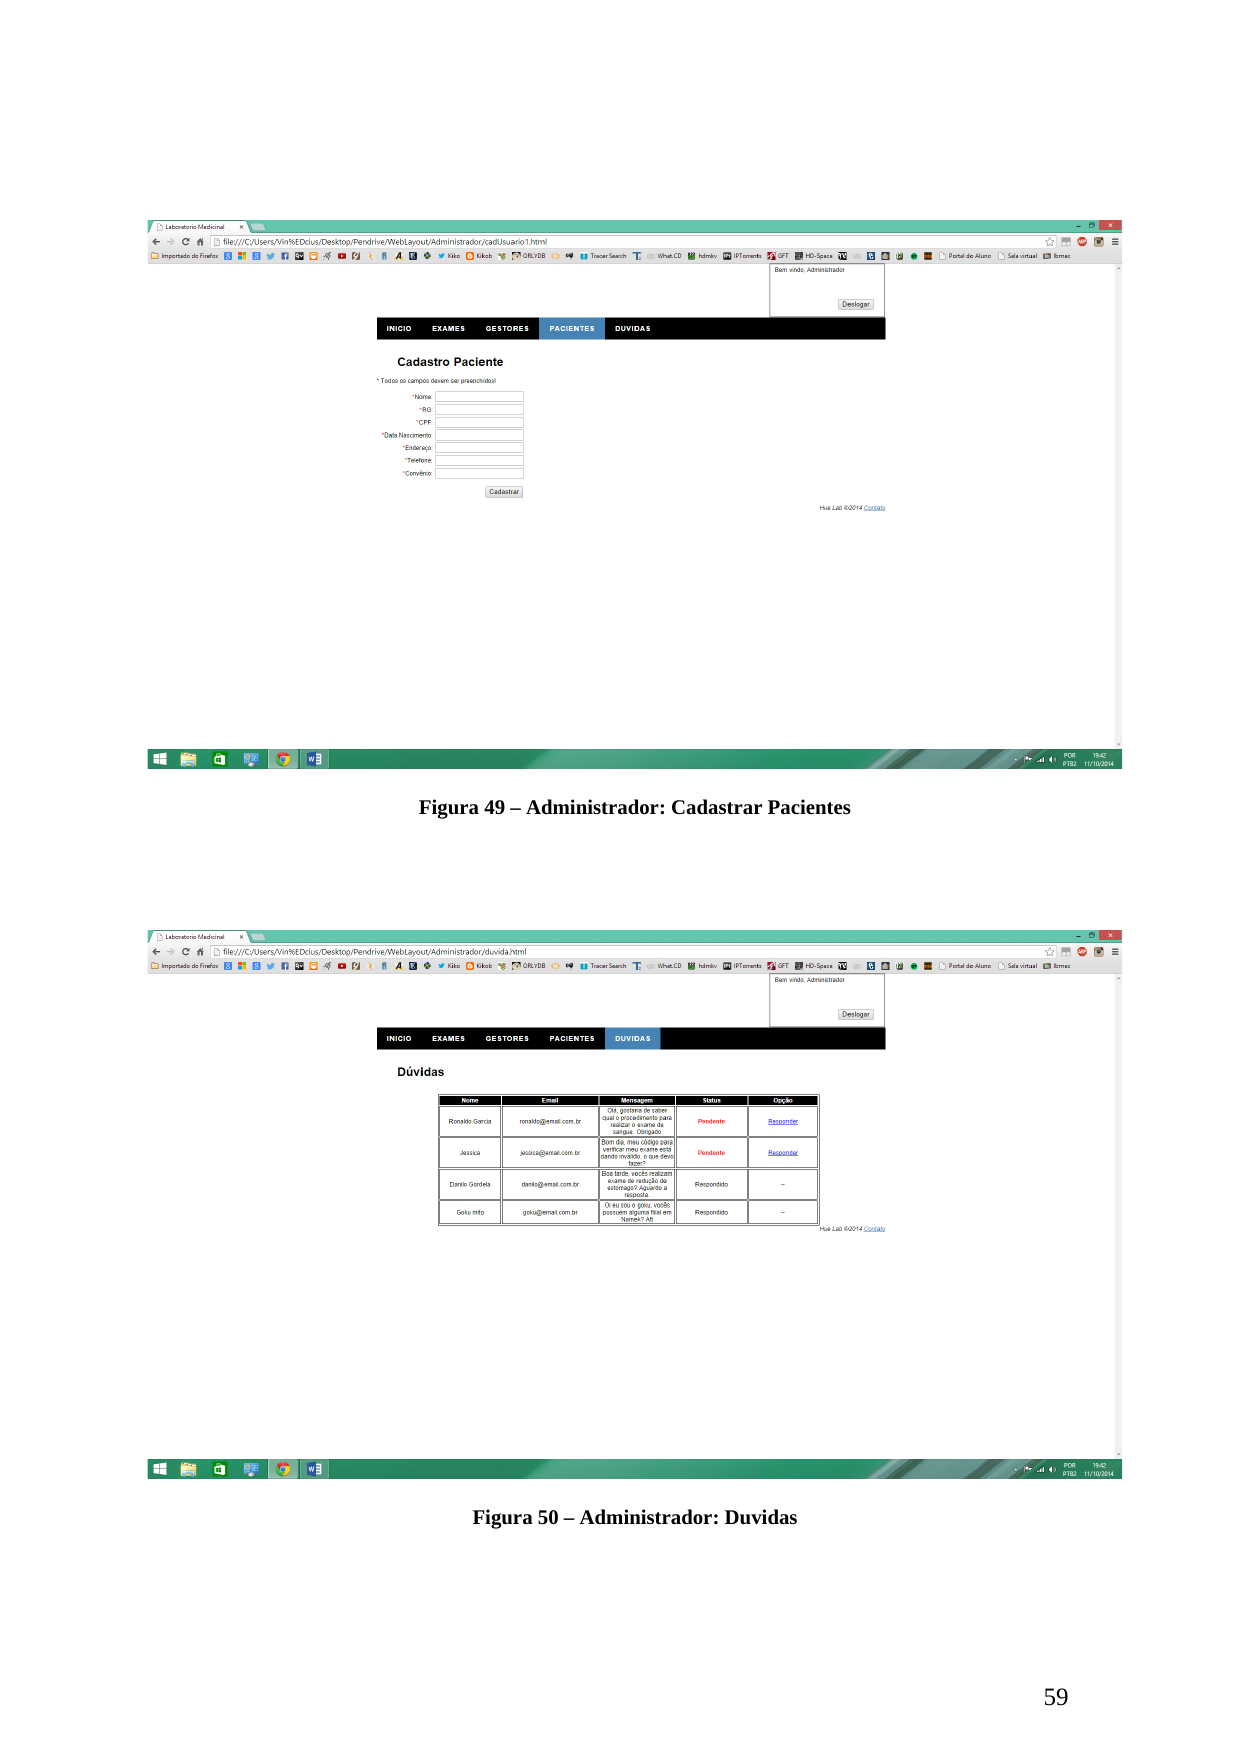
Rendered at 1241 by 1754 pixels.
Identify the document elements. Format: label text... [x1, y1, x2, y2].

picture [147, 930, 1123, 1479]
text Figura 50 – Administrador: Duvidas [148, 1505, 1122, 1529]
text Figura 49 – Administrador: Cadastrar Pacientes [148, 795, 1122, 819]
picture [147, 220, 1123, 769]
